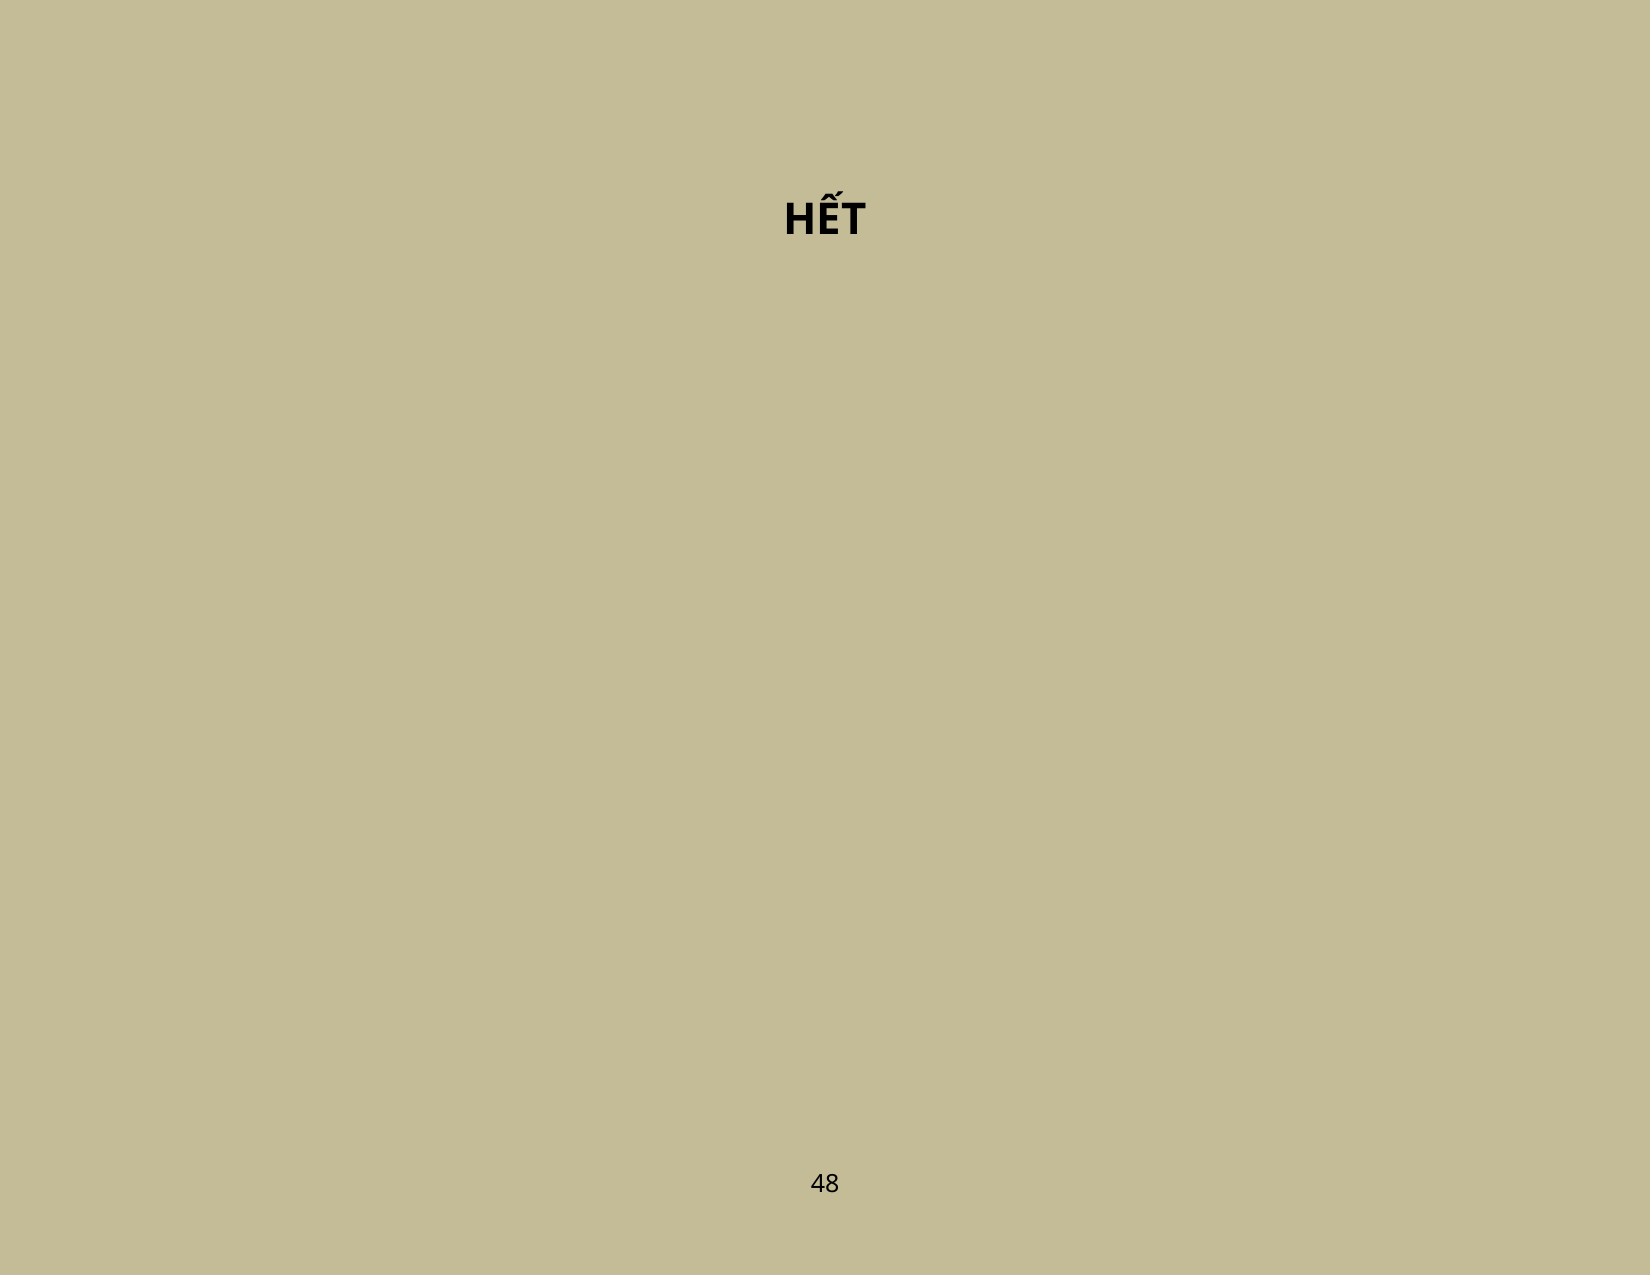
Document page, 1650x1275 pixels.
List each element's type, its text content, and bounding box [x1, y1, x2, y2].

text HẾT [150, 187, 1500, 247]
